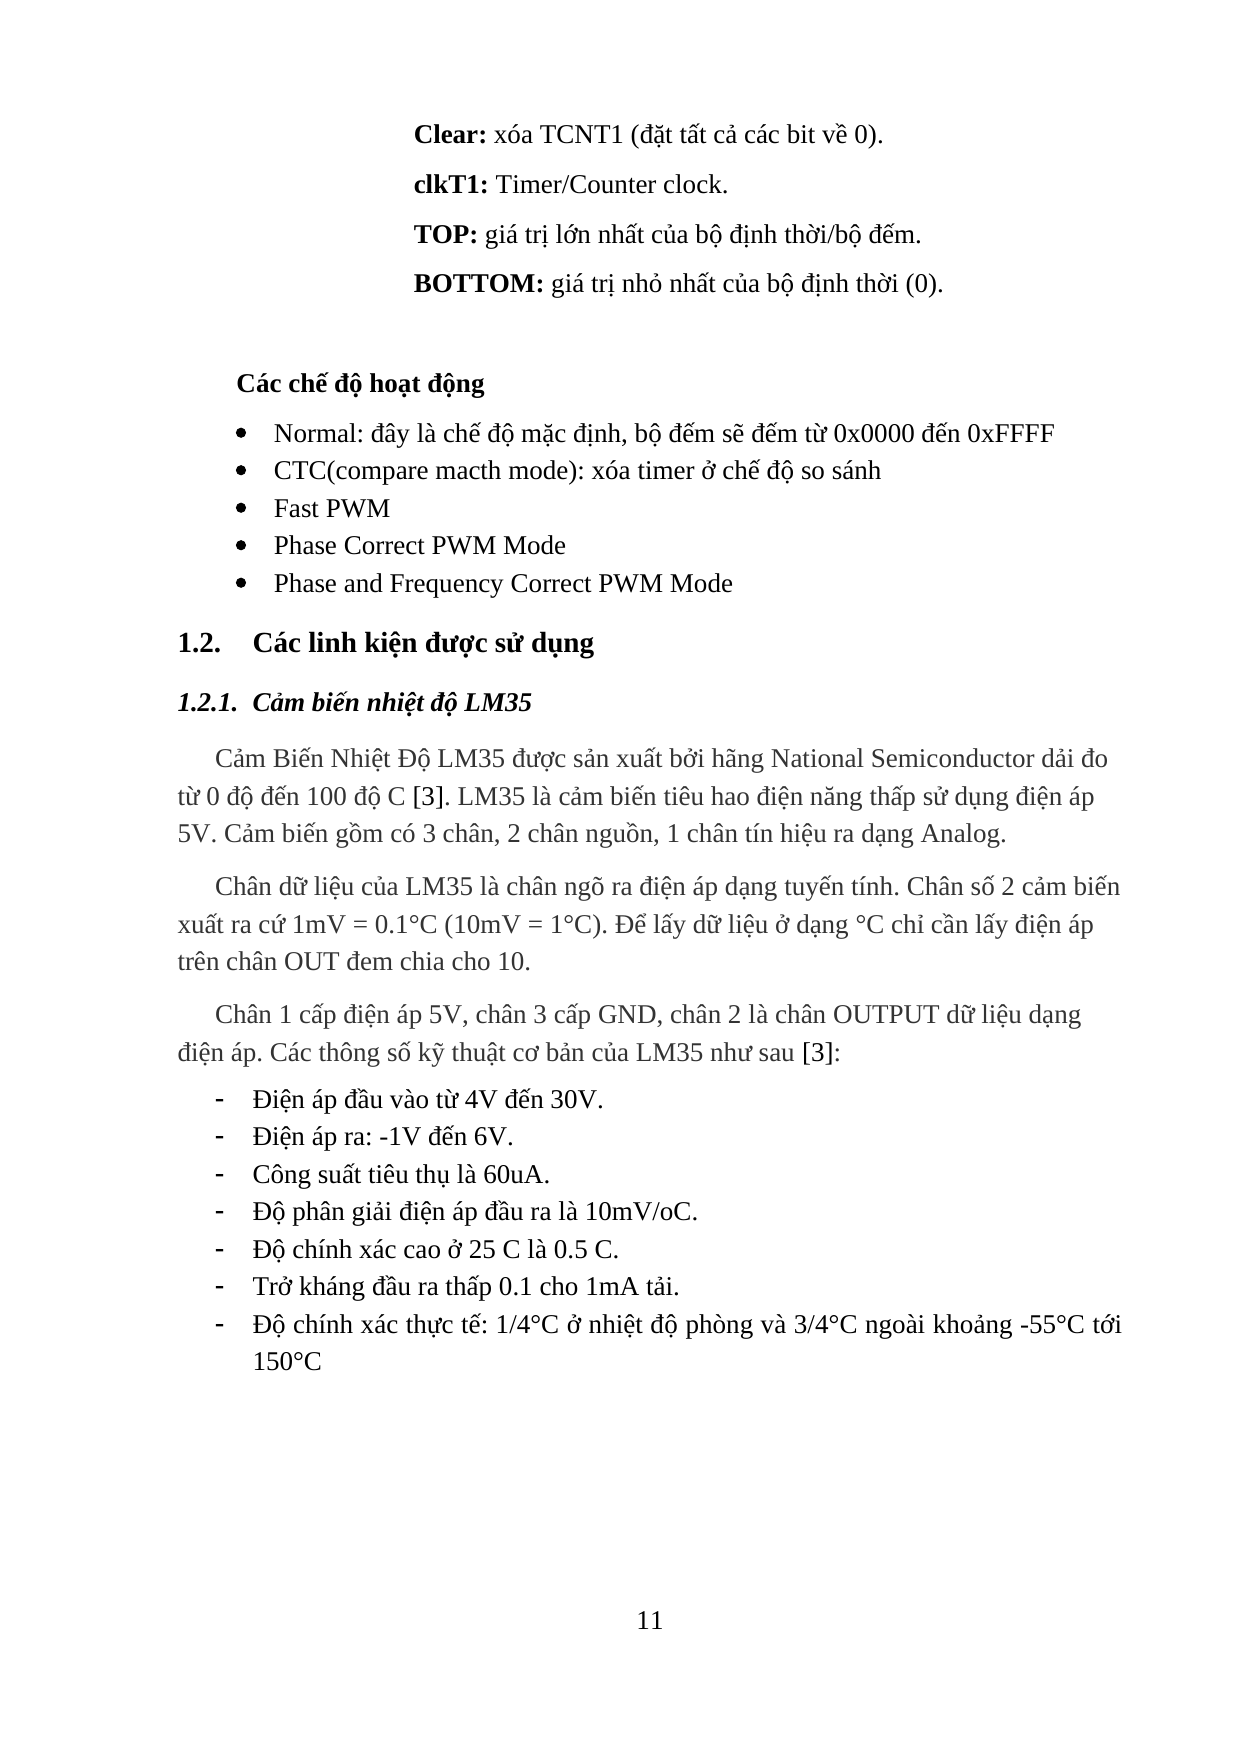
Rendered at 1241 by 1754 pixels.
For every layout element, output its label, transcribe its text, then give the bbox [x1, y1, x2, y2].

text Chân dữ liệu của LM35 là chân ngõ ra điện áp dạng tuyến tính. Chân số 2 cảm biến xuất ra cứ 1mV = 0.1°C (10mV = 1°C). Để lấy dữ liệu ở dạng °C chỉ cần lấy điện áp trên chân OUT đem chia cho 10. [177, 864, 1122, 977]
list Phase Correct PWM Mode [236, 529, 1122, 561]
list Độ chính xác thực tế: 1/4°C ở nhiệt độ phòng và 3/4°C ngoài khoảng -55°C tới 150°C [215, 1308, 1122, 1376]
list Độ chính xác cao ở 25 C là 0.5 C. [215, 1233, 1122, 1264]
text Các chế độ hoạt động [177, 367, 1122, 398]
list Điện áp ra: -1V đến 6V. [215, 1120, 1122, 1152]
list Điện áp đầu vào từ 4V đến 30V. [215, 1083, 1122, 1114]
text Clear: xóa TCNT1 (đặt tất cả các bit về 0). [413, 118, 1122, 149]
list Normal: đây là chế độ mặc định, bộ đếm sẽ đếm từ 0x0000 đến 0xFFFF [236, 417, 1122, 448]
text TOP: giá trị lớn nhất của bộ định thời/bộ đếm. [413, 218, 1122, 249]
list CTC(compare macth mode): xóa timer ở chế độ so sánh [236, 454, 1122, 486]
text Chân 1 cấp điện áp 5V, chân 3 cấp GND, chân 2 là chân OUTPUT dữ liệu dạng điện áp. Các thông số kỹ thuật cơ bản của LM35 như sau : [177, 992, 1122, 1067]
subtitle Các linh kiện được sử dụng [177, 625, 1122, 659]
text clkT1: Timer/Counter clock. [413, 168, 1122, 199]
list Công suất tiêu thụ là 60uA. [215, 1158, 1122, 1189]
list Độ phân giải điện áp đầu ra là 10mV/oC. [215, 1195, 1122, 1227]
list Phase and Frequency Correct PWM Mode [236, 567, 1122, 598]
text BOTTOM: giá trị nhỏ nhất của bộ định thời (0). [413, 267, 1122, 299]
list Fast PWM [236, 492, 1122, 523]
list Trở kháng đầu ra thấp 0.1 cho 1mA tải. [215, 1270, 1122, 1302]
subtitle Cảm biến nhiệt độ LM35 [177, 686, 1122, 717]
text Cảm Biến Nhiệt Độ LM35 được sản xuất bởi hãng National Semiconductor dải đo từ 0 độ đến 100 độ C . LM35 là cảm biến tiêu hao điện năng thấp sử dụng điện áp 5V. Cảm biến gồm có 3 chân, 2 chân nguồn, 1 chân tín hiệu ra dạng Analog. [177, 736, 1122, 848]
